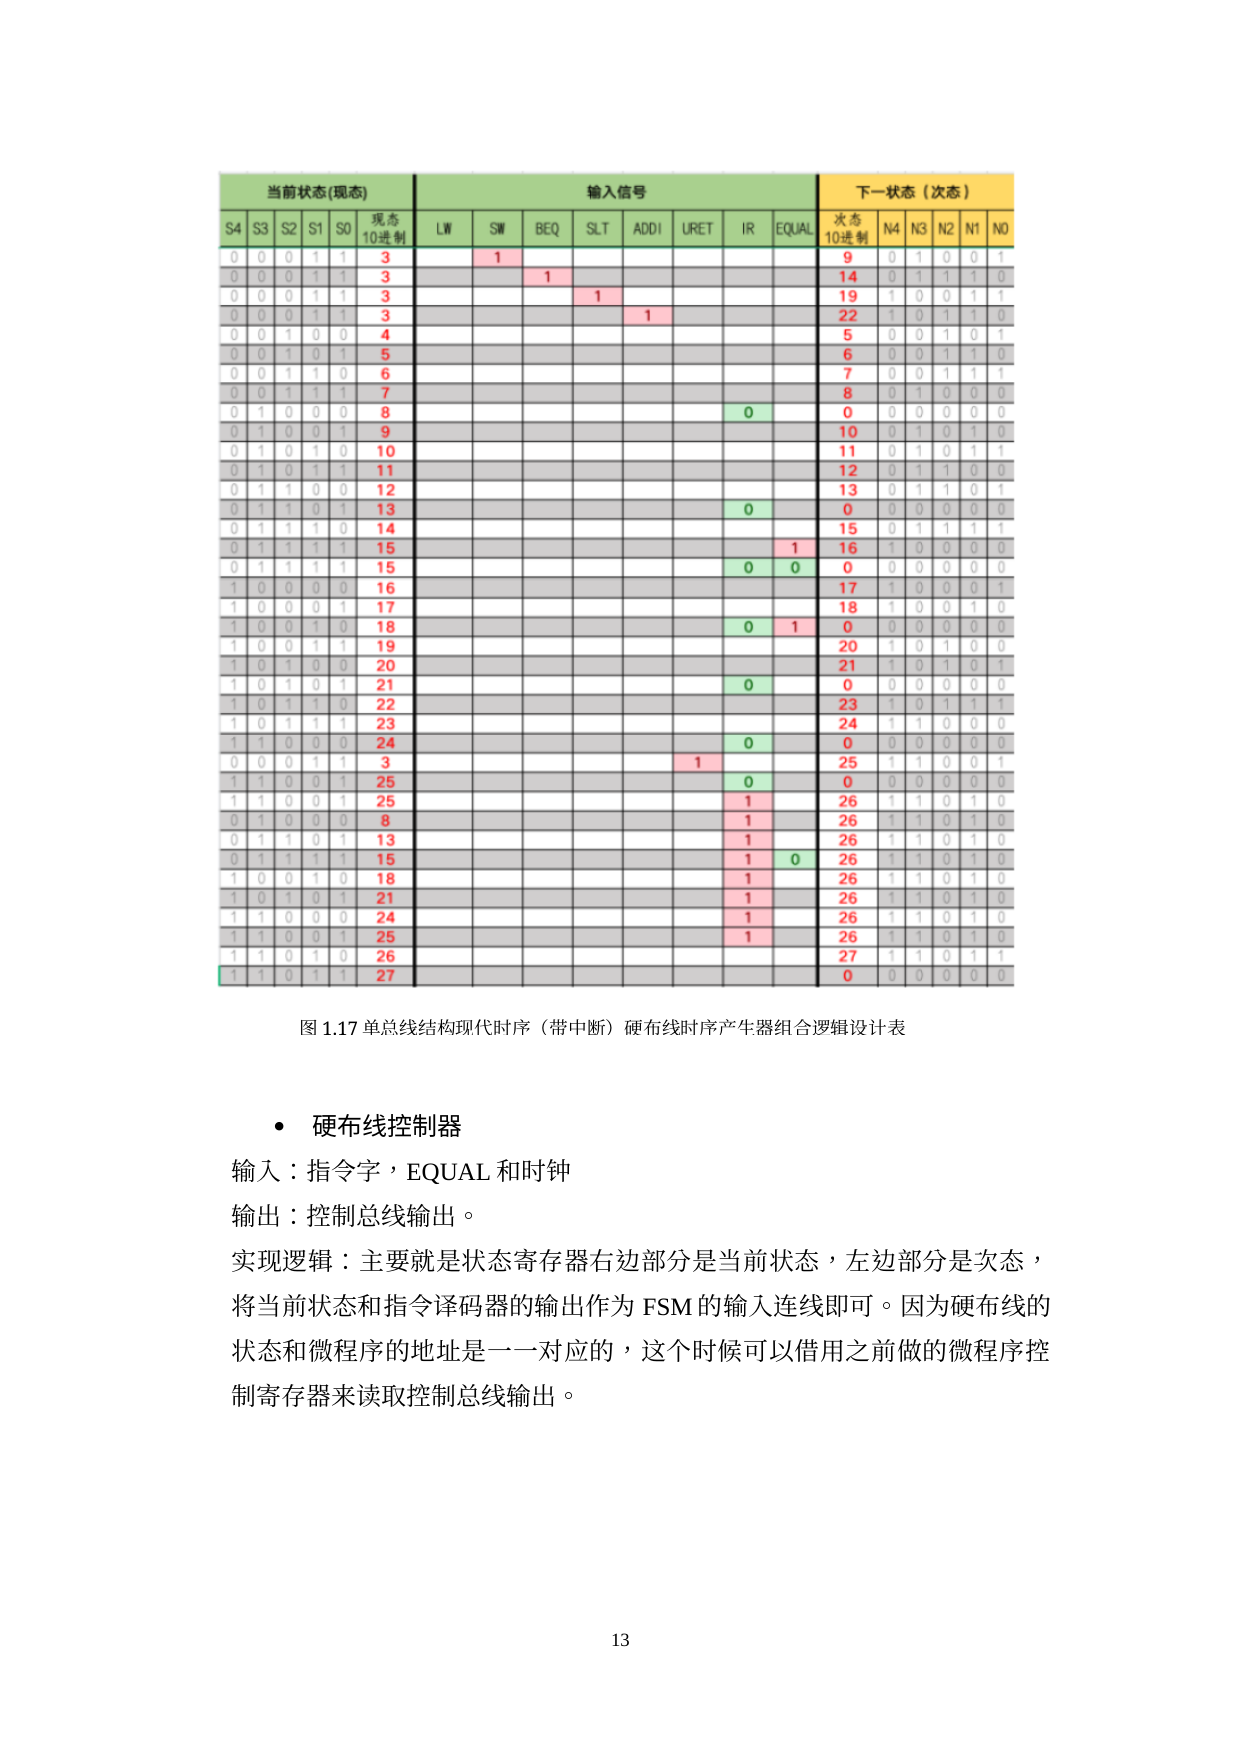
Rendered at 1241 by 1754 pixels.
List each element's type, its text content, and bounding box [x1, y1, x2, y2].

list 硬布线控制器 [275, 1107, 1053, 1143]
text 输入：指令字，EQUAL和时钟 [231, 1152, 1053, 1188]
picture [169, 150, 1035, 1005]
text 输出：控制总线输出。 [231, 1197, 1053, 1233]
text 实现逻辑：主要就是状态寄存器右边部分是当前状态，左边部分是次态，将当前状态和指令译码器的输出作为FSM的输入连线即可。因为硬布线的状态和微程序的地址是一一对应的，这个时候可以借用之前做的微程序控制寄存器来读取控制总线输出。 [231, 1242, 1053, 1412]
